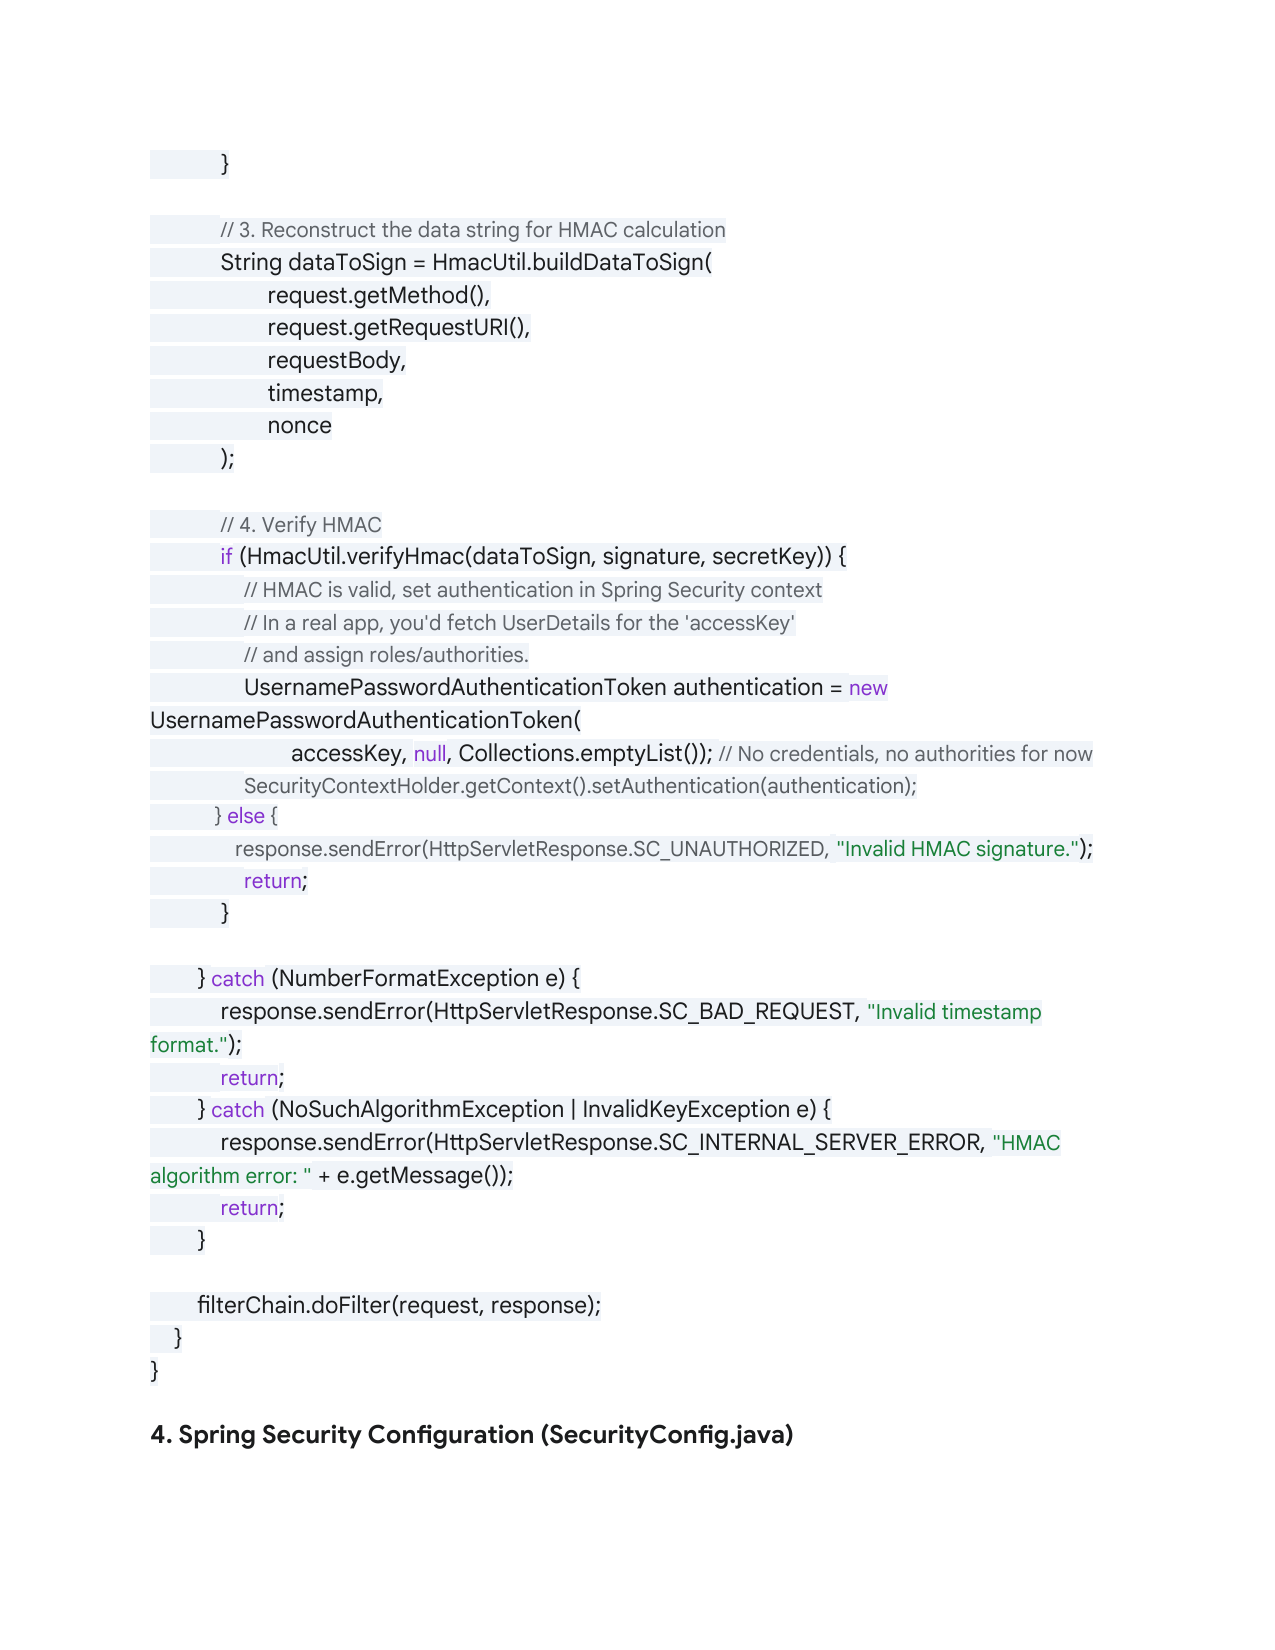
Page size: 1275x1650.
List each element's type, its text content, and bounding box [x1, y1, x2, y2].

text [150, 150, 1125, 1416]
subtitle 4. Spring Security Configuration (SecurityConfig.java) [150, 1419, 1125, 1451]
